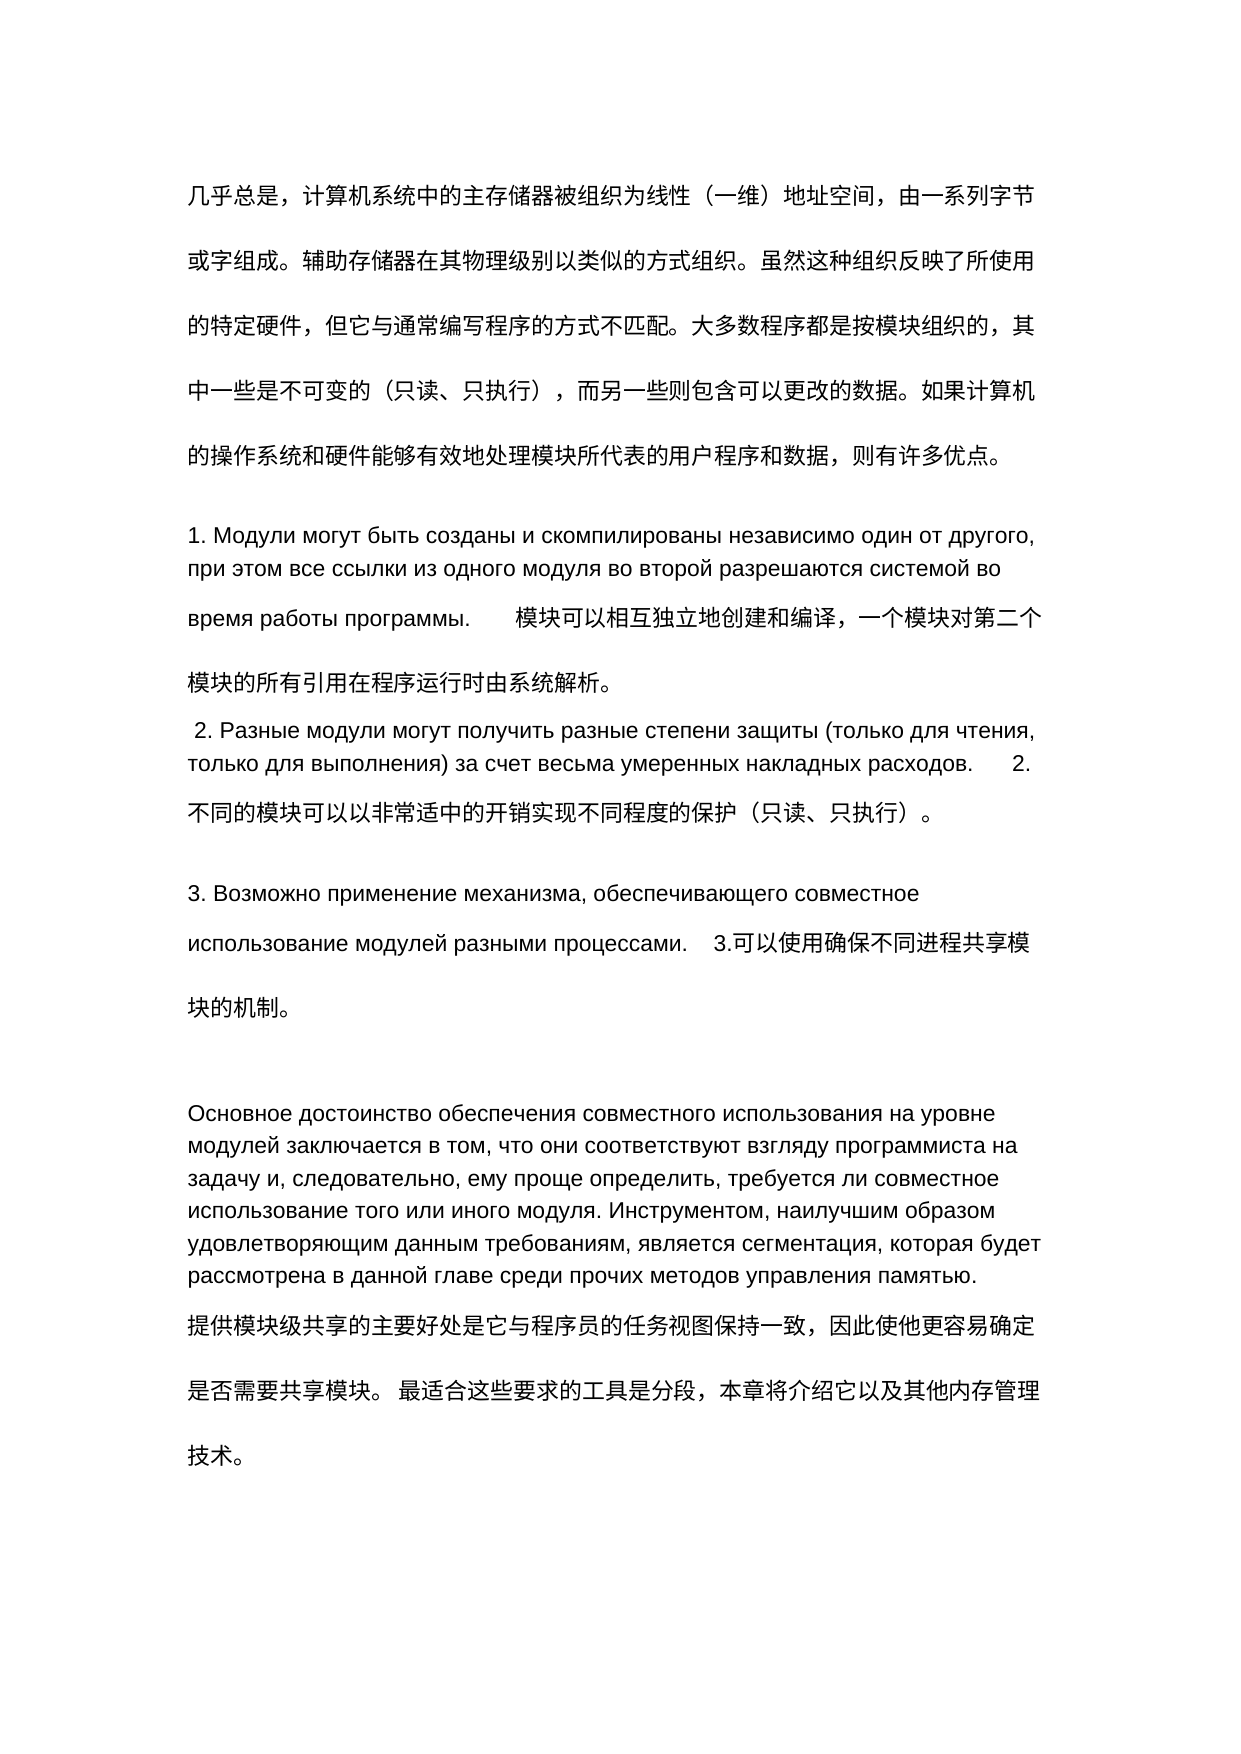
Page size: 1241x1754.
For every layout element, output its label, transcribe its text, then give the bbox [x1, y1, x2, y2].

text 几乎总是，计算机系统中的主存储器被组织为线性（一维）地址空间，由一系列字节或字组成。辅助存储器在其物理级别以类似的方式组织。虽然这种组织反映了所使用的特定硬件，但它与通常编写程序的方式不匹配。大多数程序都是按模块组织的，其中一些是不可变的（只读、只执行），而另一些则包含可以更改的数据。如果计算机的操作系统和硬件能够有效地处理模块所代表的用户程序和数据，则有许多优点。 [187, 162, 1053, 487]
text 1. Модули могут быть созданы и скомпилированы независимо один от другого, при этом все ссылки из одного модуля во второй разрешаются системой во время работы программы. 模块可以相互独立地创建和编译，一个模块对第二个模块的所有引用在程序运行时由系统解析。 [187, 519, 1053, 714]
text 3. Возможно применение механизма, обеспечивающего совместное использование модулей разными процессами. 3.可以使用确保不同进程共享模块的机制。 [187, 877, 1053, 1039]
text Основное достоинство обеспечения совместного использования на уровне модулей заключается в том, что они соответствуют взгляду программиста на задачу и, следовательно, ему проще определить, требуется ли совместное использование того или иного модуля. Инструментом, наилучшим образом удовлетворяющим данным требованиям, является сегментация, которая будет рассмотрена в данной главе среди прочих методов управления памятью. [187, 1097, 1053, 1292]
text 2. Разные модули могут получить разные степени защиты (только для чтения, только для выполнения) за счет весьма умеренных накладных расходов. 2. 不同的模块可以以非常适中的开销实现不同程度的保护（只读、只执行）。 [187, 714, 1053, 844]
text 提供模块级共享的主要好处是它与程序员的任务视图保持一致，因此使他更容易确定是否需要共享模块。 最适合这些要求的工具是分段，本章将介绍它以及其他内存管理技术。 [187, 1292, 1053, 1487]
